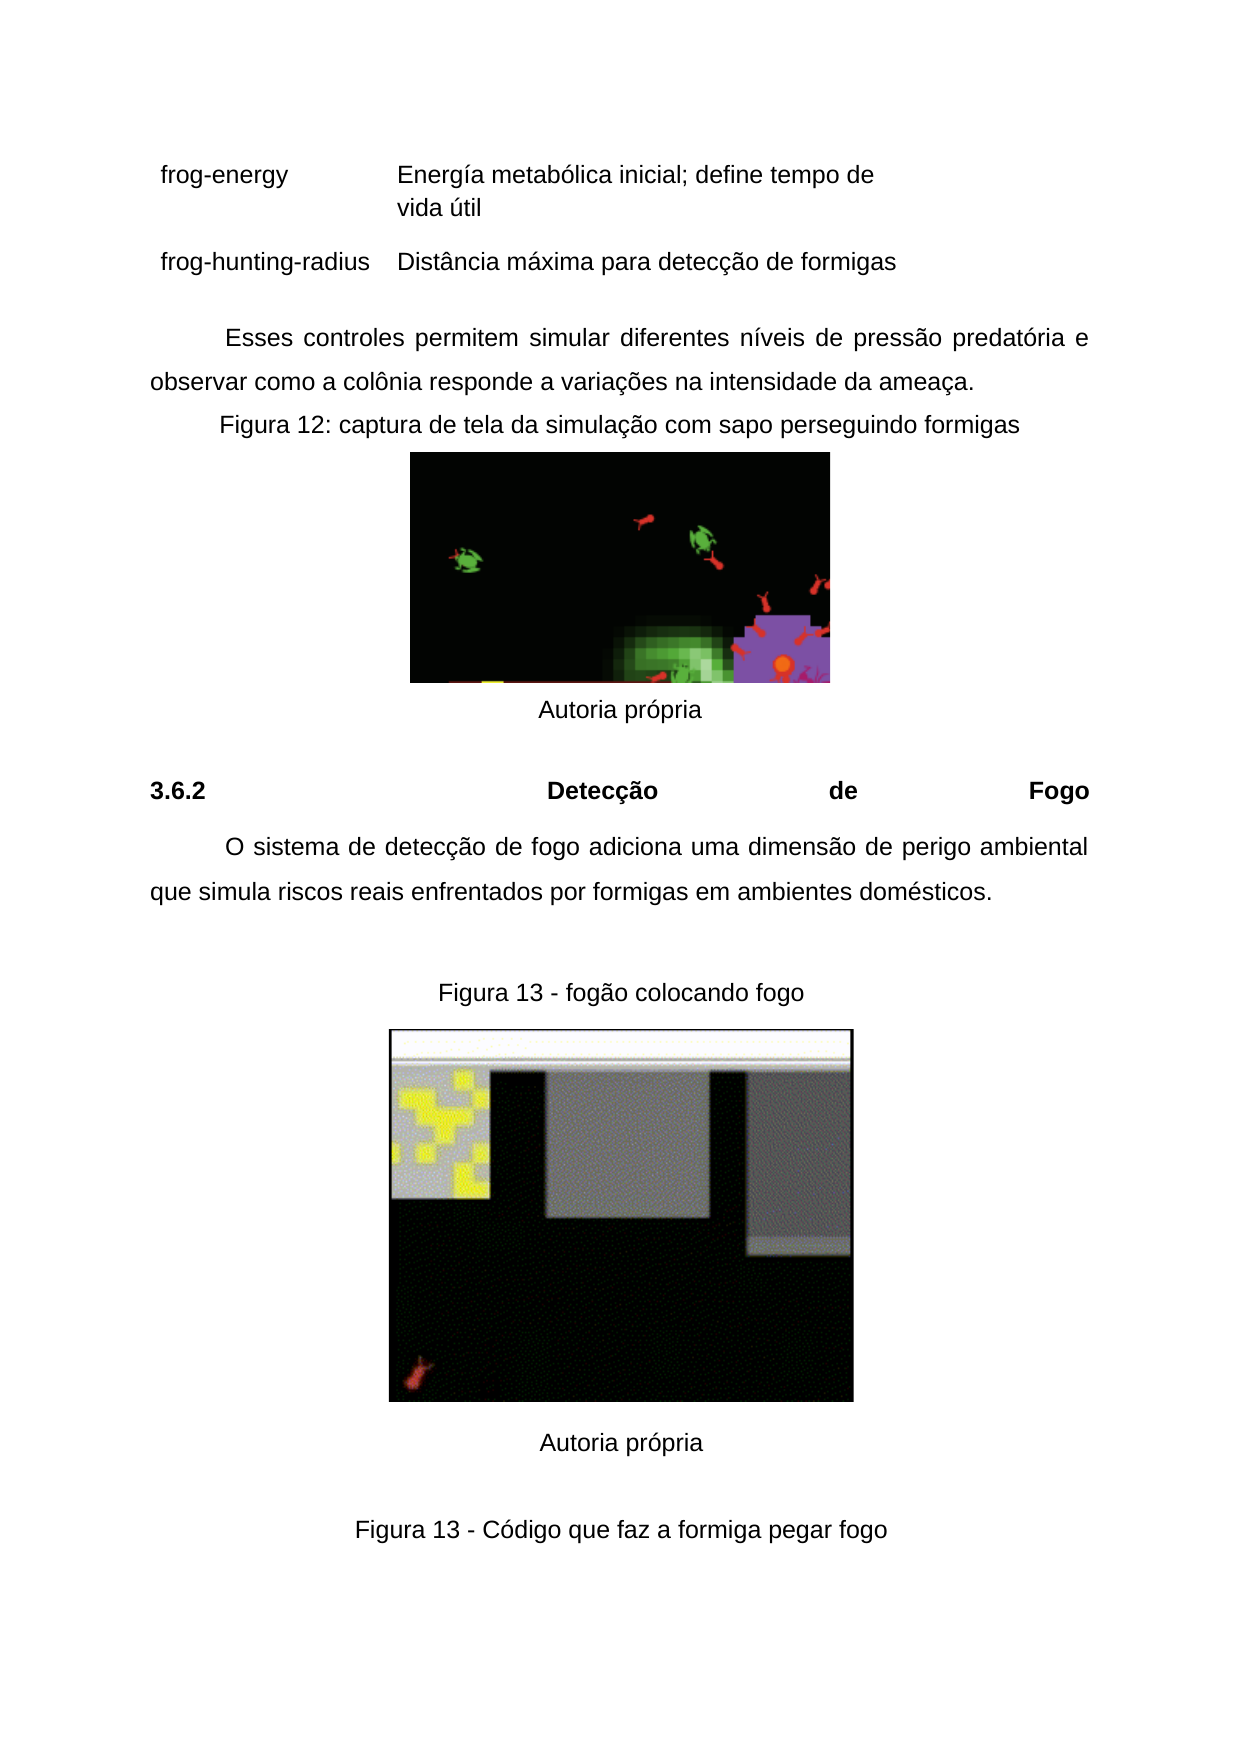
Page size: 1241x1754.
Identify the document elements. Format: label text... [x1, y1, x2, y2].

text Esses controles permitem simular diferentes níveis de pressão predatória e observar como a colônia responde a variações na intensidade da ameaça. [150, 323, 1090, 395]
table_cell [152, 1019, 1091, 1416]
table_cell frog-hunting-radius [150, 236, 386, 323]
table_cell Distância máxima para detecção de formigas [386, 236, 935, 323]
table_cell Energía metabólica inicial; define tempo de vida útil [386, 150, 935, 236]
subtitle 3.6.2 Detecção de Fogo O sistema de detecção de fogo adiciona uma dimensão de perigo ambiental que simula riscos reais enfrentados por formigas em ambientes domésticos. [150, 776, 1090, 906]
table_header Figura 13 - fogão colocando fogo [152, 968, 1091, 1017]
text Figura 12: captura de tela da simulação com sapo perseguindo formigas [150, 409, 1090, 438]
picture [410, 452, 831, 683]
table_header Figura 13 - Código que faz a formiga pegar fogo [152, 1504, 1091, 1554]
table_cell Autoria própria [152, 1418, 1091, 1467]
table_cell frog-energy [150, 150, 386, 236]
text Autoria própria [150, 696, 1090, 724]
picture [388, 1029, 854, 1402]
